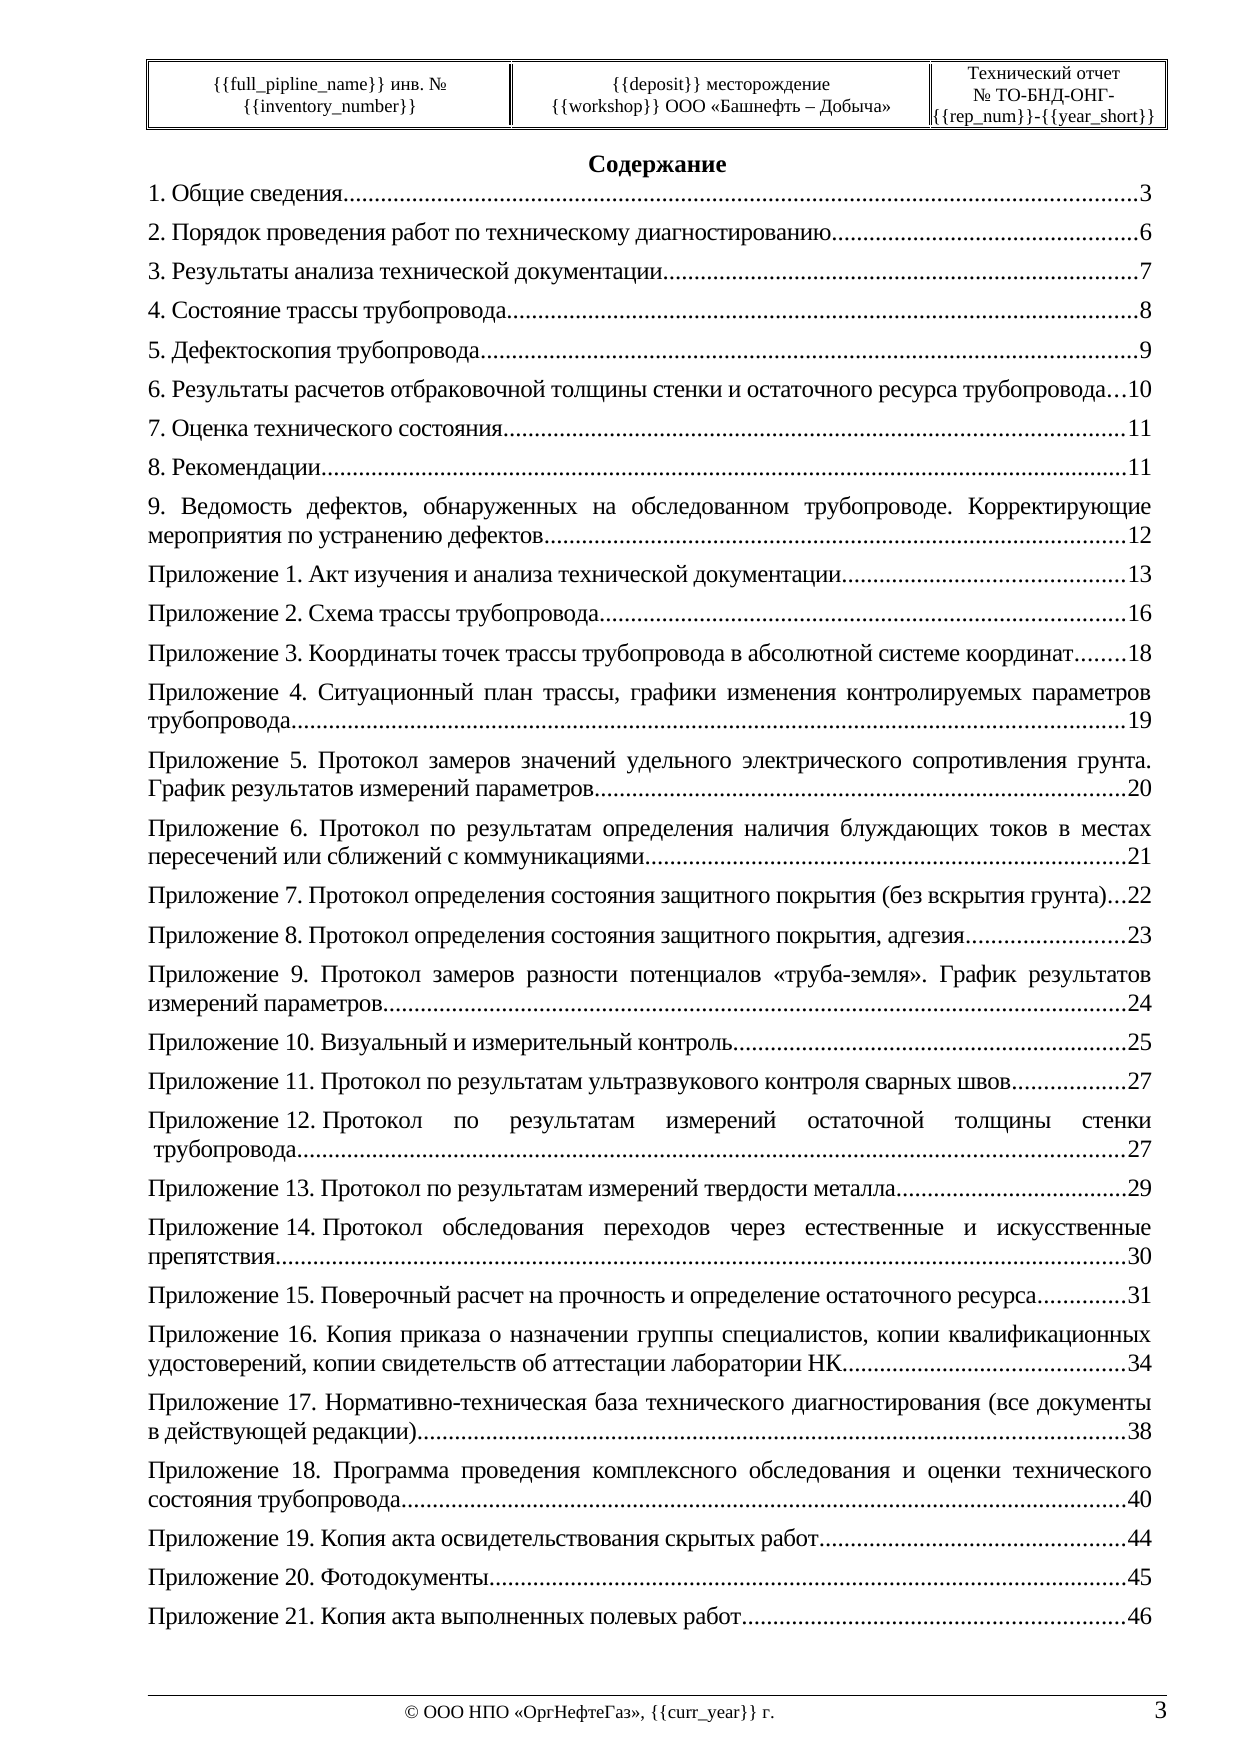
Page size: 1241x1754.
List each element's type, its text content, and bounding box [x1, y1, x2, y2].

subtitle Содержание [148, 149, 1167, 178]
